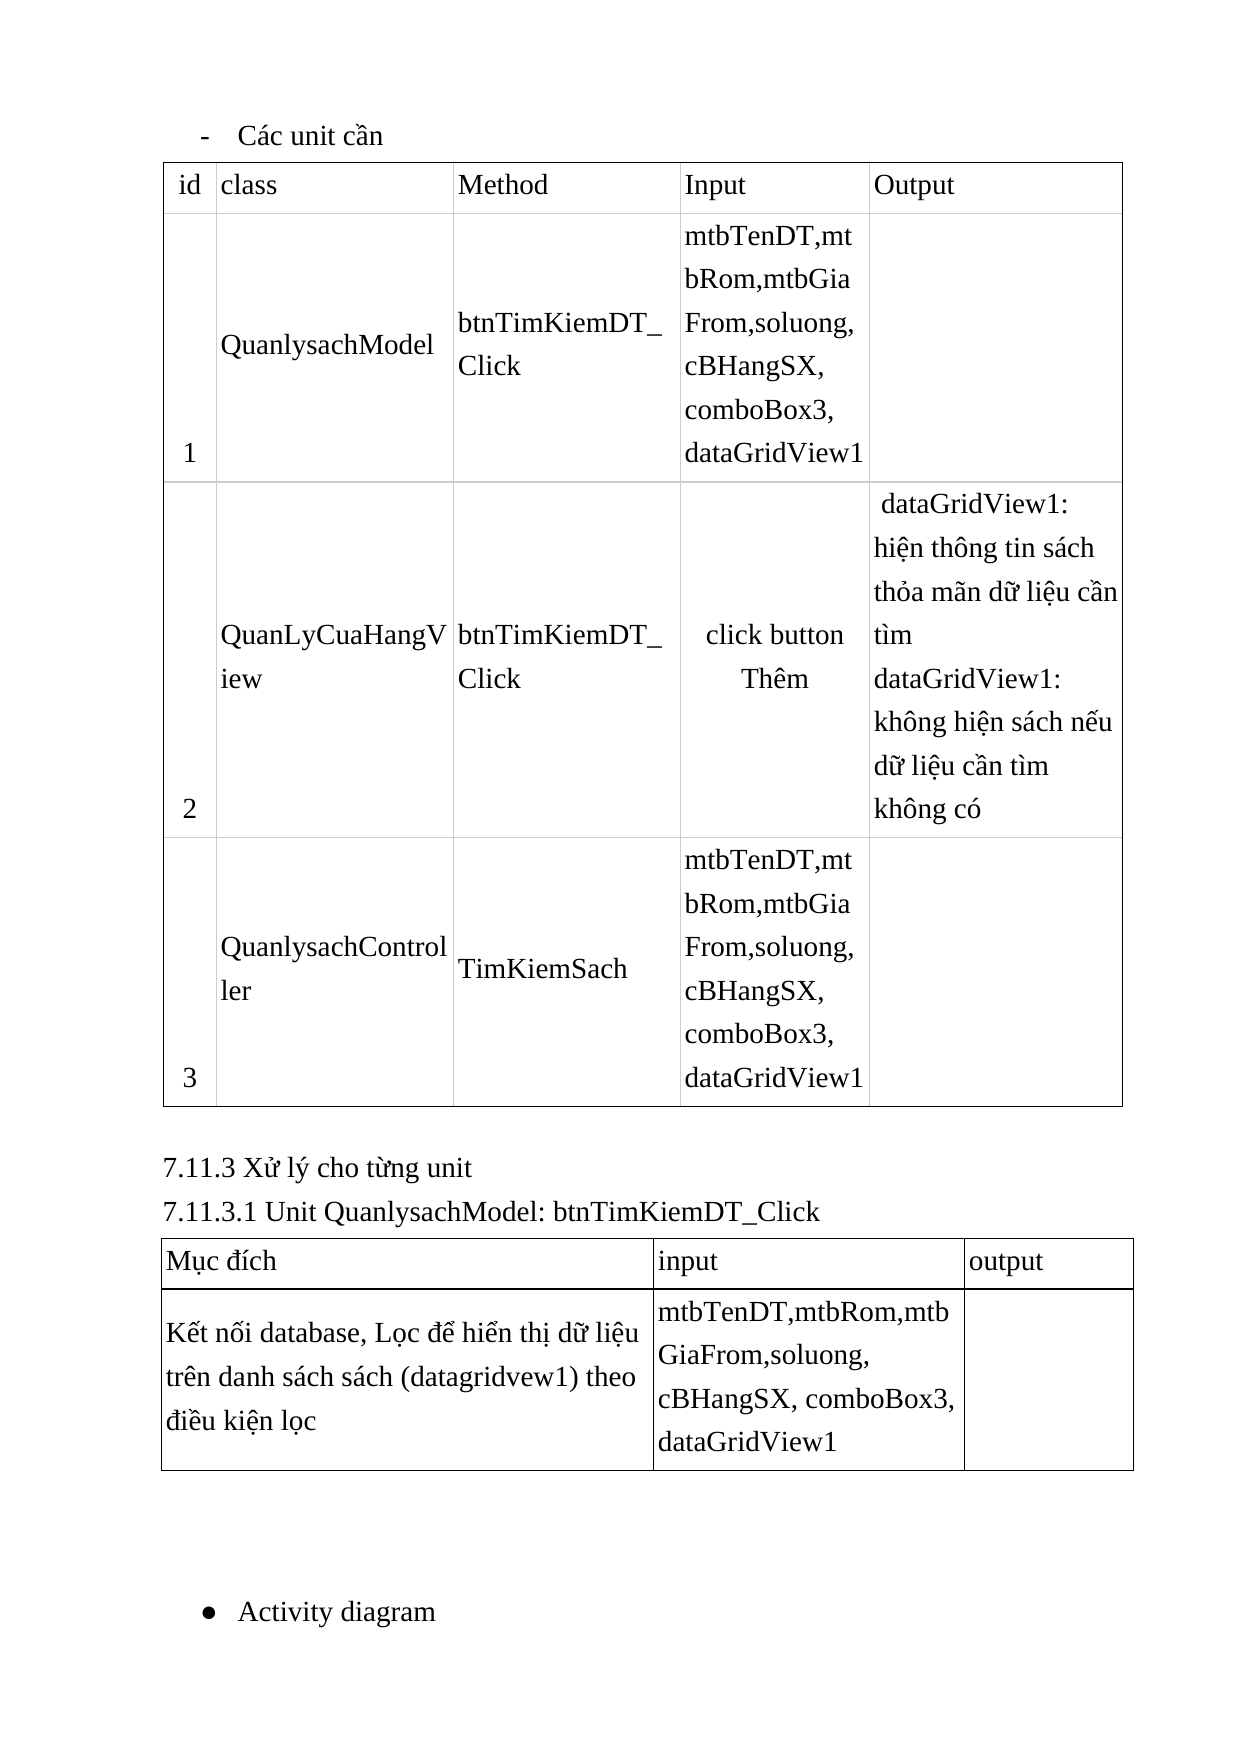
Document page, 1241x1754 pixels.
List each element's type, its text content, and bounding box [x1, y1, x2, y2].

table_cell QuanLyCuaHangView [217, 483, 453, 837]
list Các unit cần [200, 118, 1122, 152]
table_cell 3 [164, 838, 216, 1106]
table_cell mtbTenDT,mtbRom,mtbGiaFrom,soluong, cBHangSX, comboBox3, dataGridView1 [681, 214, 869, 481]
table_header Output [870, 163, 1122, 212]
table_cell [965, 1290, 1133, 1470]
table_cell mtbTenDT,mtbRom,mtbGiaFrom,soluong,cBHangSX, comboBox3, dataGridView1 [681, 838, 869, 1106]
table_header input [654, 1239, 964, 1288]
table_header output [965, 1239, 1133, 1288]
table_cell QuanlysachController [217, 838, 453, 1106]
subtitle 7.11.3.1 Unit QuanlysachModel: btnTimKiemDT_Click [162, 1194, 1122, 1227]
table_cell [870, 214, 1122, 481]
table_cell click button Thêm [681, 483, 869, 837]
table_cell 1 [164, 214, 216, 481]
table_cell btnTimKiemDT_Click [454, 214, 680, 481]
table_cell 2 [164, 483, 216, 837]
table_cell mtbTenDT,mtbRom,mtbGiaFrom,soluong, cBHangSX, comboBox3, dataGridView1 [654, 1290, 964, 1470]
table_header Input [681, 163, 869, 212]
subtitle 7.11.3 Xử lý cho từng unit [162, 1150, 1122, 1184]
table_cell TimKiemSach [454, 838, 680, 1106]
table_cell QuanlysachModel [217, 214, 453, 481]
table_header id [164, 163, 216, 212]
table_header class [217, 163, 453, 212]
list Activity diagram [200, 1594, 1122, 1628]
table_cell dataGridView1: hiện thông tin sách thỏa mãn dữ liệu cần tìm dataGridView1: không hiện sách nếu dữ liệu cần tìm không có [870, 483, 1122, 837]
table_header Method [454, 163, 680, 212]
table_cell [870, 838, 1122, 1106]
table_header Mục đích [162, 1239, 653, 1288]
table_cell Kết nối database, Lọc để hiển thị dữ liệu trên danh sách sách (datagridvew1) theo điều kiện lọc [162, 1290, 653, 1470]
table_cell btnTimKiemDT_Click [454, 483, 680, 837]
